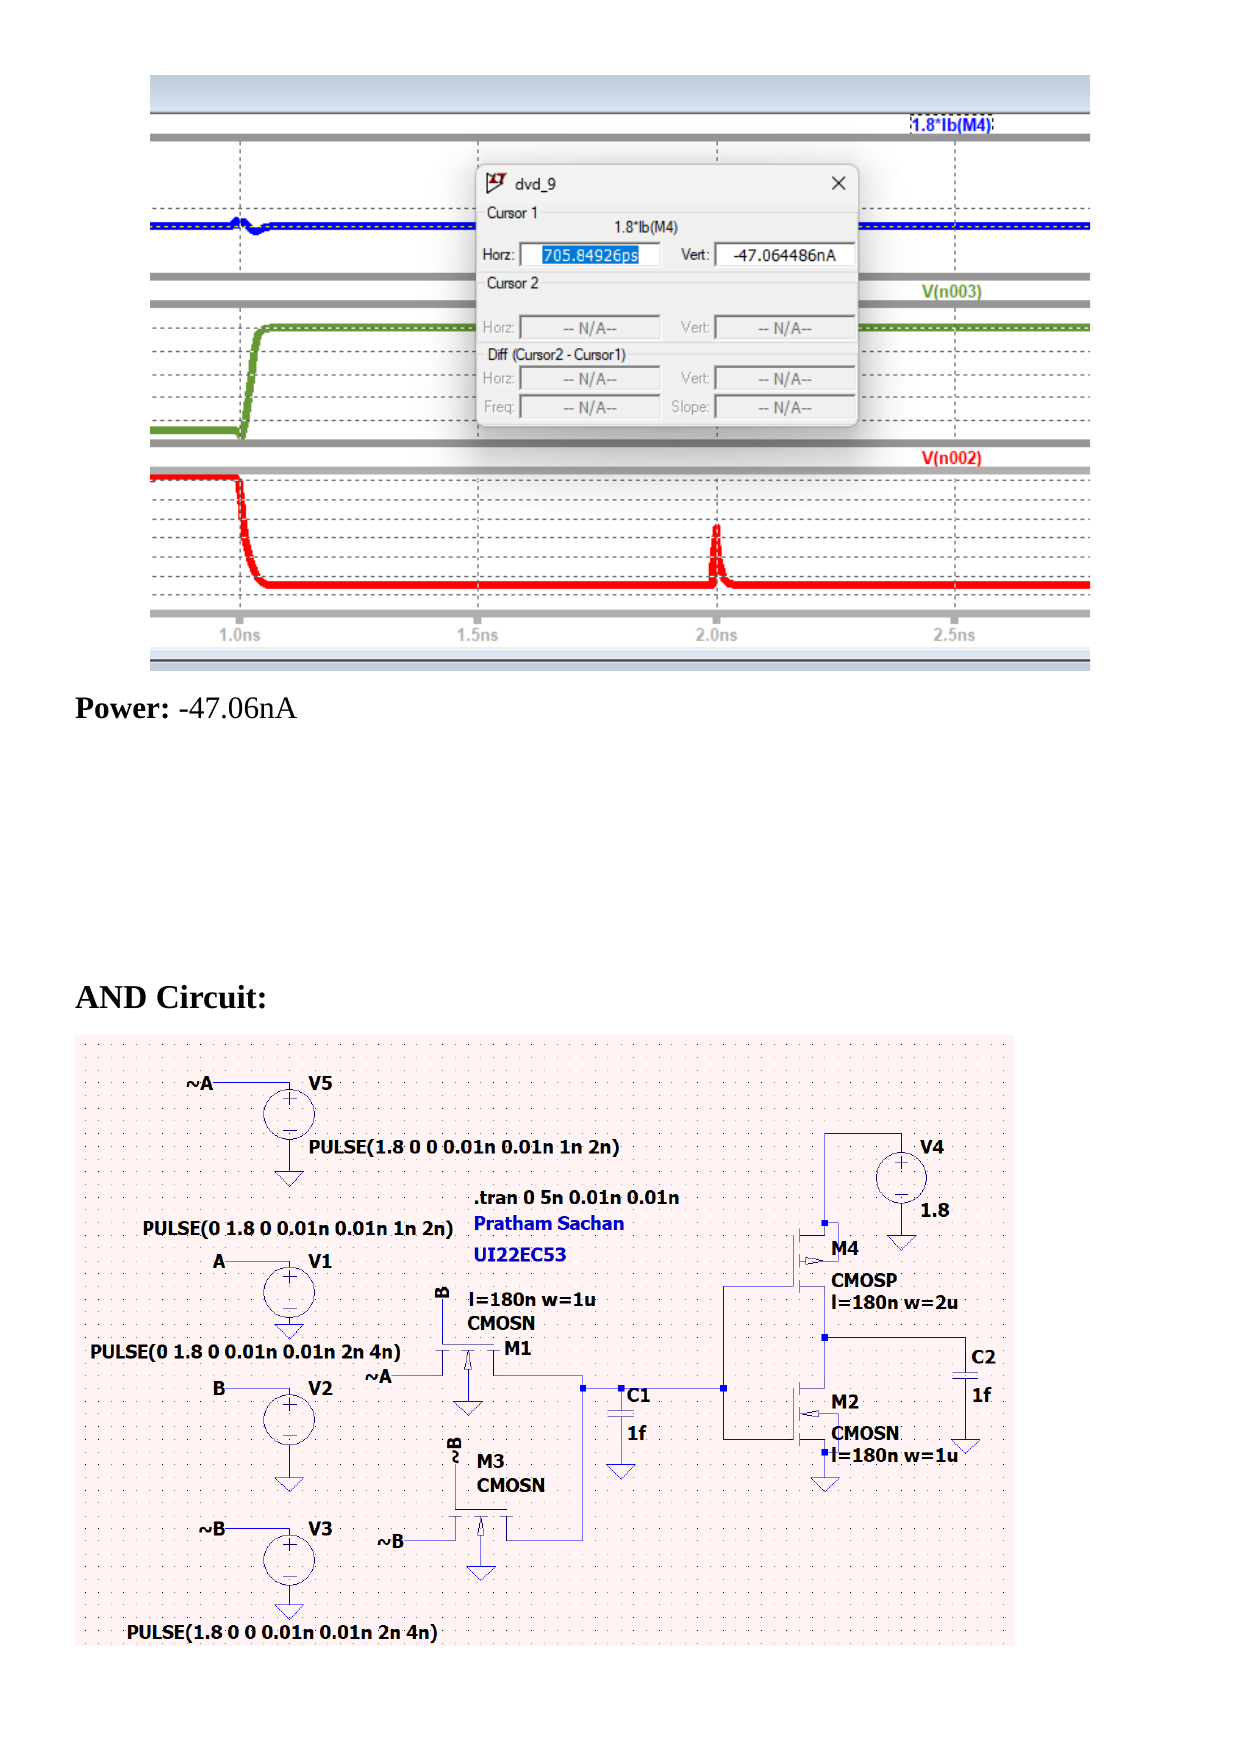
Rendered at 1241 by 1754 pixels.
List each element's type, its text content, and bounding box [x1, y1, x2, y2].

picture [150, 75, 1091, 671]
text Power: -47.06nA [75, 690, 1165, 726]
picture [75, 1035, 1016, 1646]
text AND Circuit: [75, 977, 1165, 1016]
